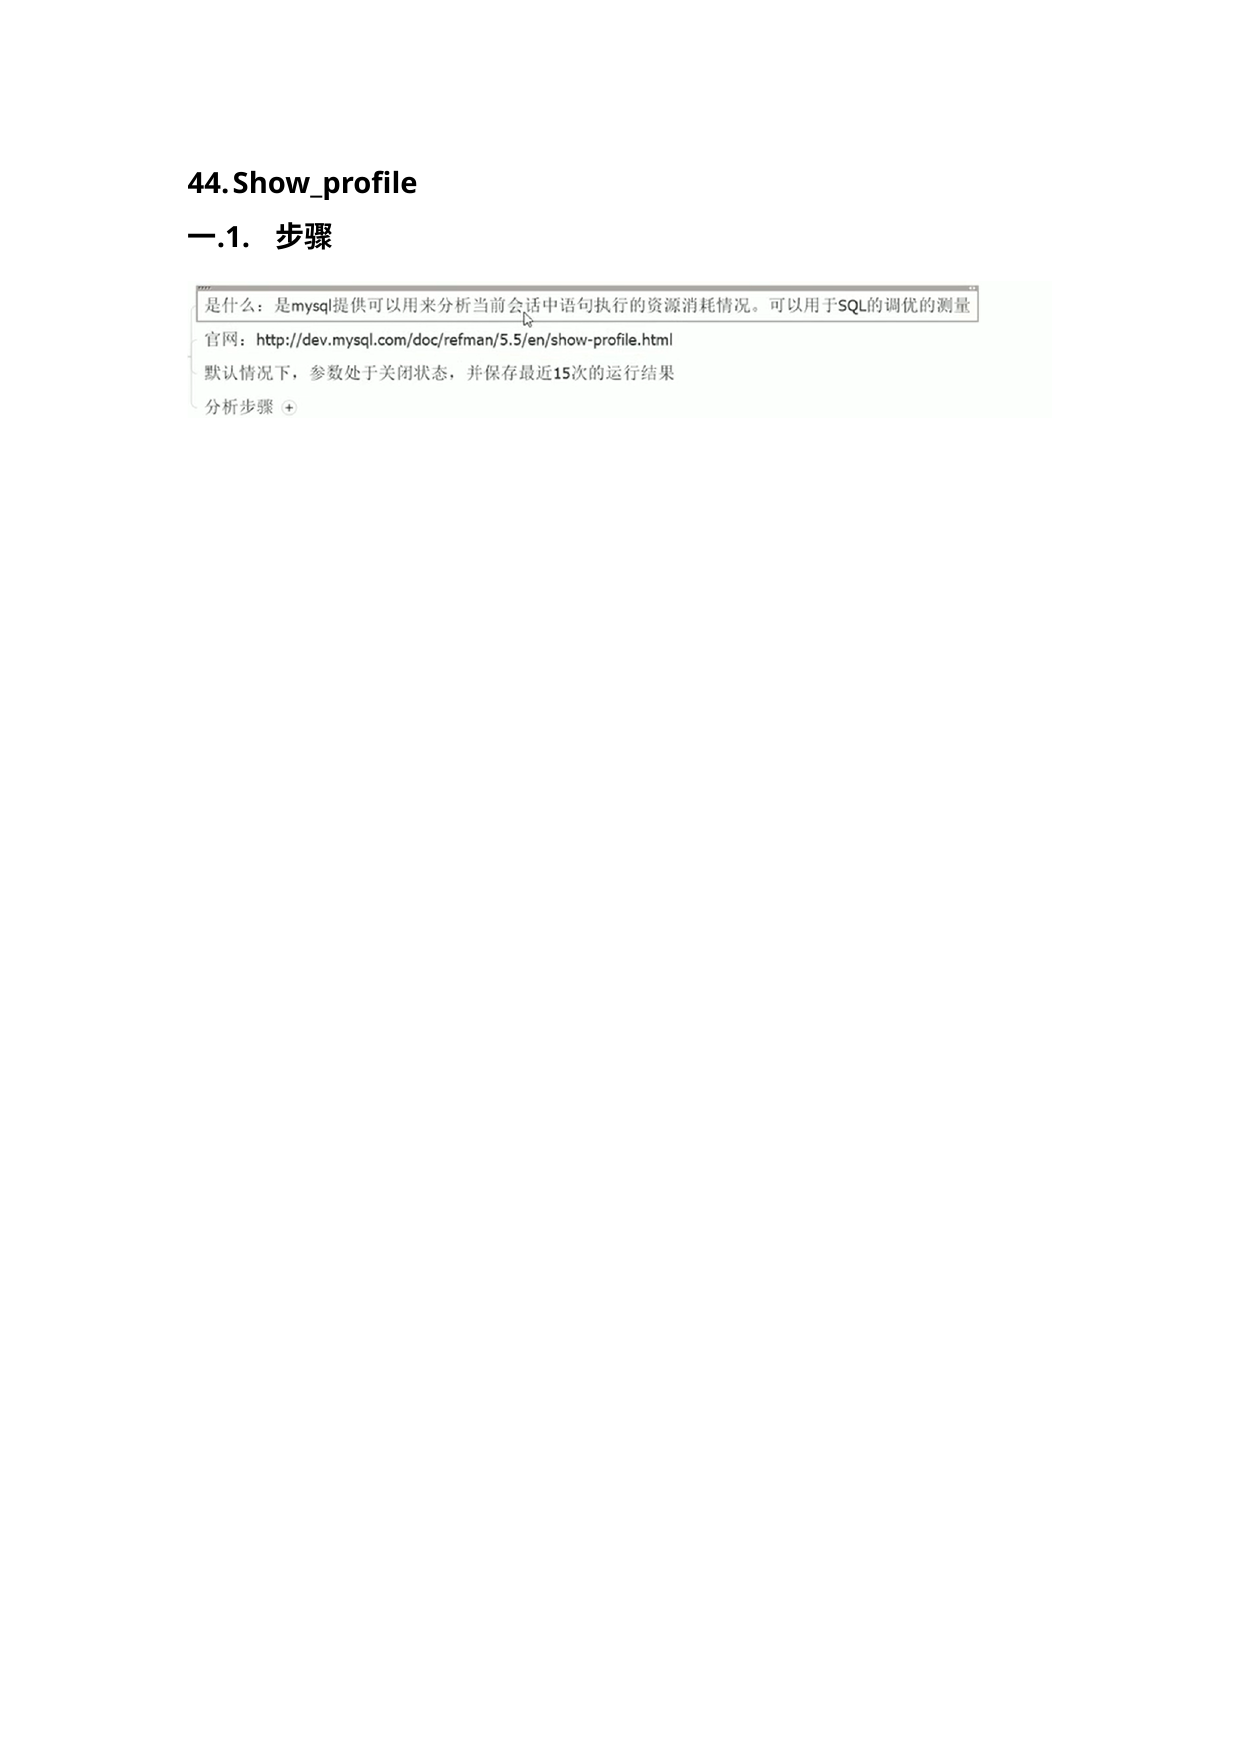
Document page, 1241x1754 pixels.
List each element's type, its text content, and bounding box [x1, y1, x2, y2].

picture [187, 281, 1053, 418]
subtitle 步骤 [187, 231, 1053, 252]
subtitle Show_profile [187, 162, 1053, 202]
